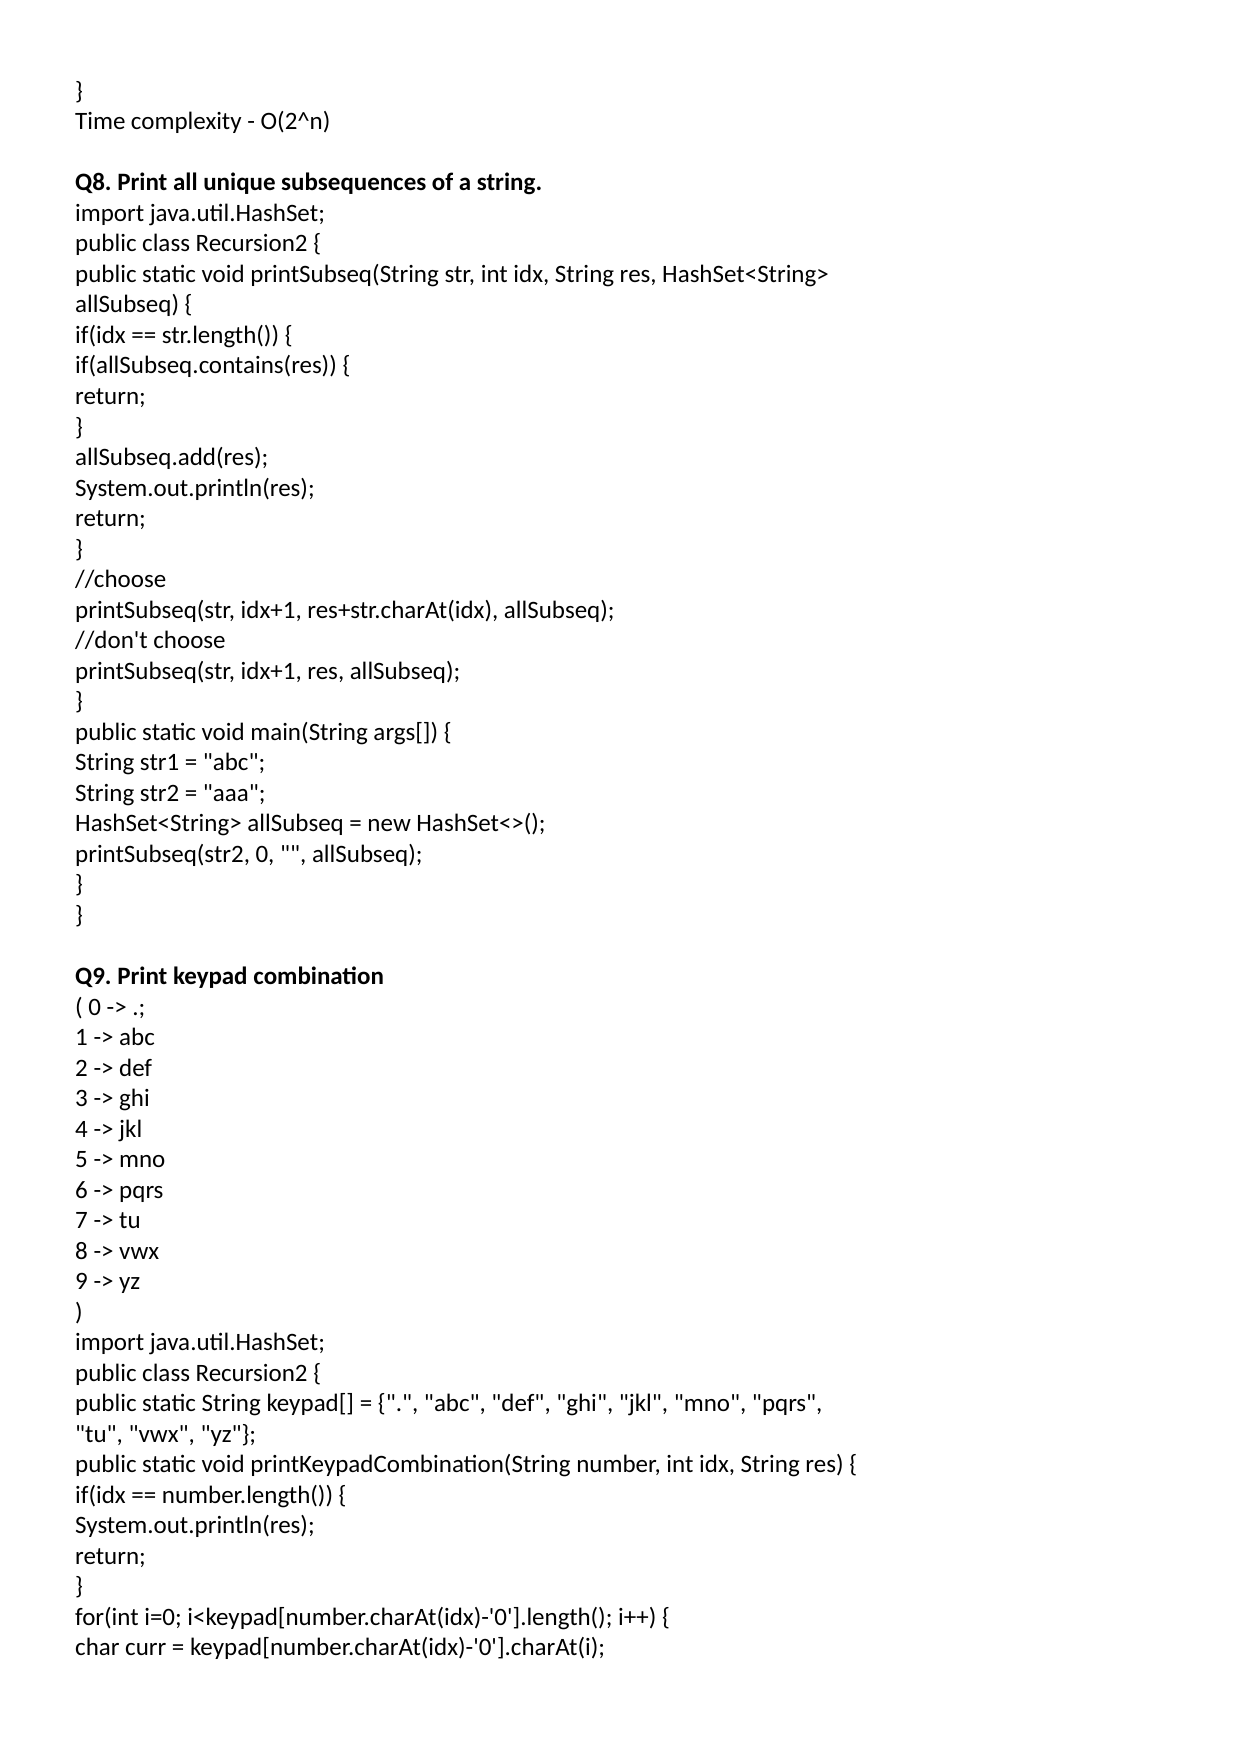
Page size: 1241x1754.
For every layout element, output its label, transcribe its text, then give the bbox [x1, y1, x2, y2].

text printSubseq(str, idx+1, res+str.charAt(idx), allSubseq); [75, 594, 1165, 624]
text HashSet<String> allSubseq = new HashSet<>(); [75, 807, 1165, 838]
text public static void printSubseq(String str, int idx, String res, HashSet<String> [75, 258, 1165, 289]
text 6 -> pqrs [75, 1174, 1165, 1204]
text 5 -> mno [75, 1143, 1165, 1174]
text 7 -> tu [75, 1204, 1165, 1235]
text public class Recursion2 { [75, 1357, 1165, 1387]
text String str2 = "aaa"; [75, 777, 1165, 807]
text if(allSubseq.contains(res)) { [75, 350, 1165, 380]
text char curr = keypad[number.charAt(idx)-'0'].charAt(i); [75, 1632, 1165, 1662]
text 2 -> def [75, 1052, 1165, 1082]
text public static void printKeypadCombination(String number, int idx, String res) { [75, 1448, 1165, 1479]
text } [75, 899, 1165, 929]
text 8 -> vwx [75, 1235, 1165, 1265]
text //choose [75, 563, 1165, 594]
text 3 -> ghi [75, 1082, 1165, 1113]
text Time complexity - O(2^n) [75, 106, 1165, 136]
text 9 -> yz [75, 1265, 1165, 1296]
text return; [75, 502, 1165, 533]
text return; [75, 1540, 1165, 1571]
text return; [75, 380, 1165, 411]
text if(idx == str.length()) { [75, 319, 1165, 350]
text ) [75, 1296, 1165, 1326]
text Q9. Print keypad combination [75, 960, 1165, 991]
text import java.util.HashSet; [75, 1326, 1165, 1357]
text String str1 = "abc"; [75, 746, 1165, 777]
text } [75, 533, 1165, 563]
text } [75, 75, 1165, 106]
text } [75, 868, 1165, 899]
text allSubseq) { [75, 289, 1165, 319]
text "tu", "vwx", "yz"}; [75, 1418, 1165, 1448]
text System.out.println(res); [75, 472, 1165, 502]
text public class Recursion2 { [75, 228, 1165, 258]
text import java.util.HashSet; [75, 197, 1165, 228]
text for(int i=0; i<keypad[number.charAt(idx)-'0'].length(); i++) { [75, 1601, 1165, 1632]
text allSubseq.add(res); [75, 441, 1165, 472]
text //don't choose [75, 624, 1165, 655]
text public static String keypad[] = {".", "abc", "def", "ghi", "jkl", "mno", "pqrs", [75, 1387, 1165, 1418]
text 4 -> jkl [75, 1113, 1165, 1143]
text } [75, 685, 1165, 716]
text printSubseq(str, idx+1, res, allSubseq); [75, 655, 1165, 685]
text } [75, 411, 1165, 441]
text System.out.println(res); [75, 1509, 1165, 1540]
text ( 0 -> .; [75, 991, 1165, 1021]
text printSubseq(str2, 0, "", allSubseq); [75, 838, 1165, 868]
text public static void main(String args[]) { [75, 716, 1165, 746]
text } [75, 1571, 1165, 1601]
text if(idx == number.length()) { [75, 1479, 1165, 1509]
text 1 -> abc [75, 1021, 1165, 1052]
text Q8. Print all unique subsequences of a string. [75, 167, 1165, 197]
